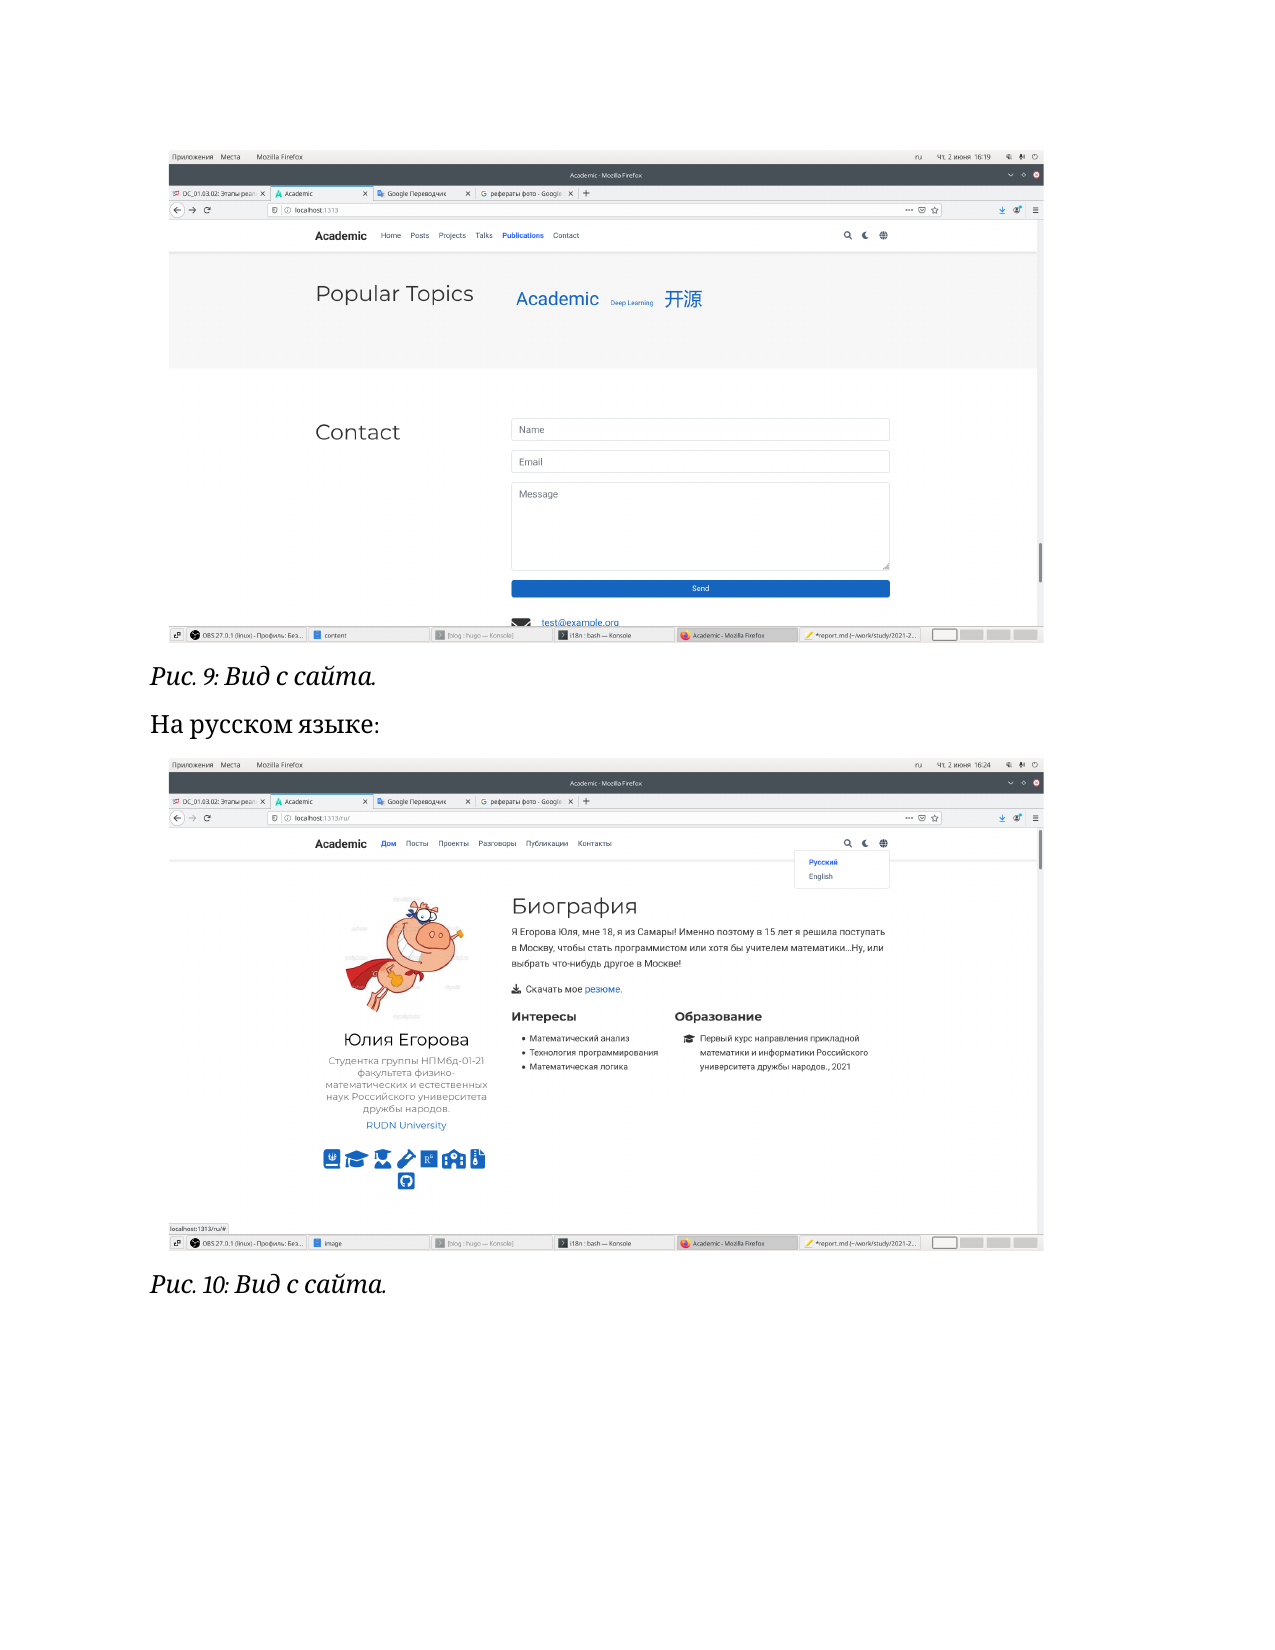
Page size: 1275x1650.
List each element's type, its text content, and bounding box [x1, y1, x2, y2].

picture [168, 150, 1044, 643]
text Рис. 9: Вид с сайта. [150, 663, 1125, 692]
picture [168, 758, 1044, 1251]
text Рис. 10: Вид с сайта. [150, 1271, 1125, 1300]
text На русском языке: [150, 711, 1125, 739]
